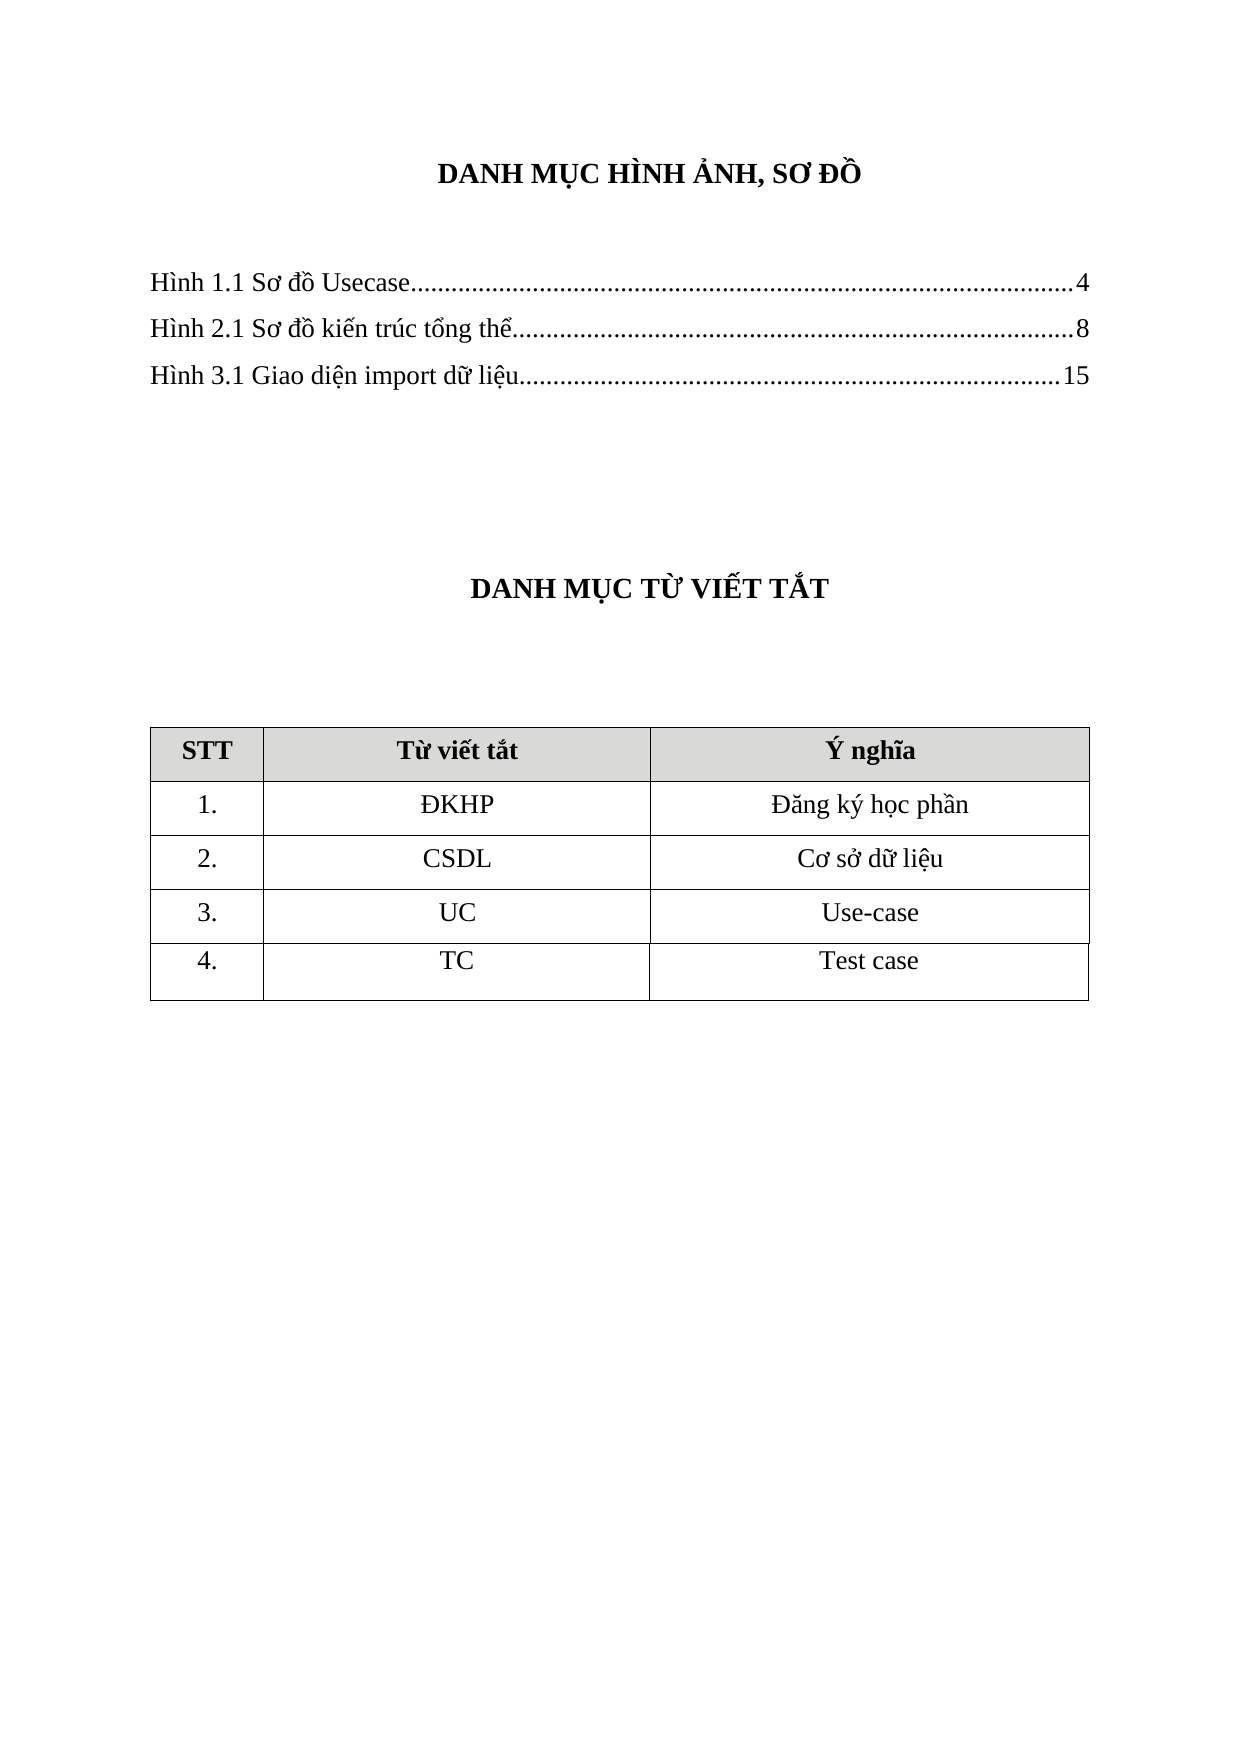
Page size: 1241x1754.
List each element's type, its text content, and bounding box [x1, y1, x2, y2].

text DANH MỤC TỪ VIẾT TẮT [150, 571, 1090, 605]
text Hình 1.1 Sơ đồ Usecase 4 [150, 266, 1090, 297]
table_cell 3. [151, 890, 263, 943]
table_cell Đăng ký học phần [651, 782, 1089, 835]
table_cell Test case [650, 944, 1088, 1000]
table_cell 4. [151, 944, 263, 1000]
table_cell 2. [151, 836, 263, 889]
text Hình 3.1 Giao diện import dữ liệu 15 [150, 359, 1090, 390]
table_cell Cơ sở dữ liệu [651, 836, 1089, 889]
table_cell TC [264, 944, 649, 1000]
text Hình 2.1 Sơ đồ kiến trúc tổng thể 8 [150, 312, 1090, 343]
table_cell Use-case [651, 890, 1089, 943]
table_header Từ viết tắt [264, 728, 650, 781]
text DANH MỤC HÌNH ẢNH, SƠ ĐỒ [150, 156, 1090, 190]
table_cell 1. [151, 782, 263, 835]
table_cell ĐKHP [264, 782, 650, 835]
table_header Ý nghĩa [651, 728, 1089, 781]
table_cell CSDL [264, 836, 650, 889]
table_header STT [151, 728, 263, 781]
table_cell UC [264, 890, 650, 943]
